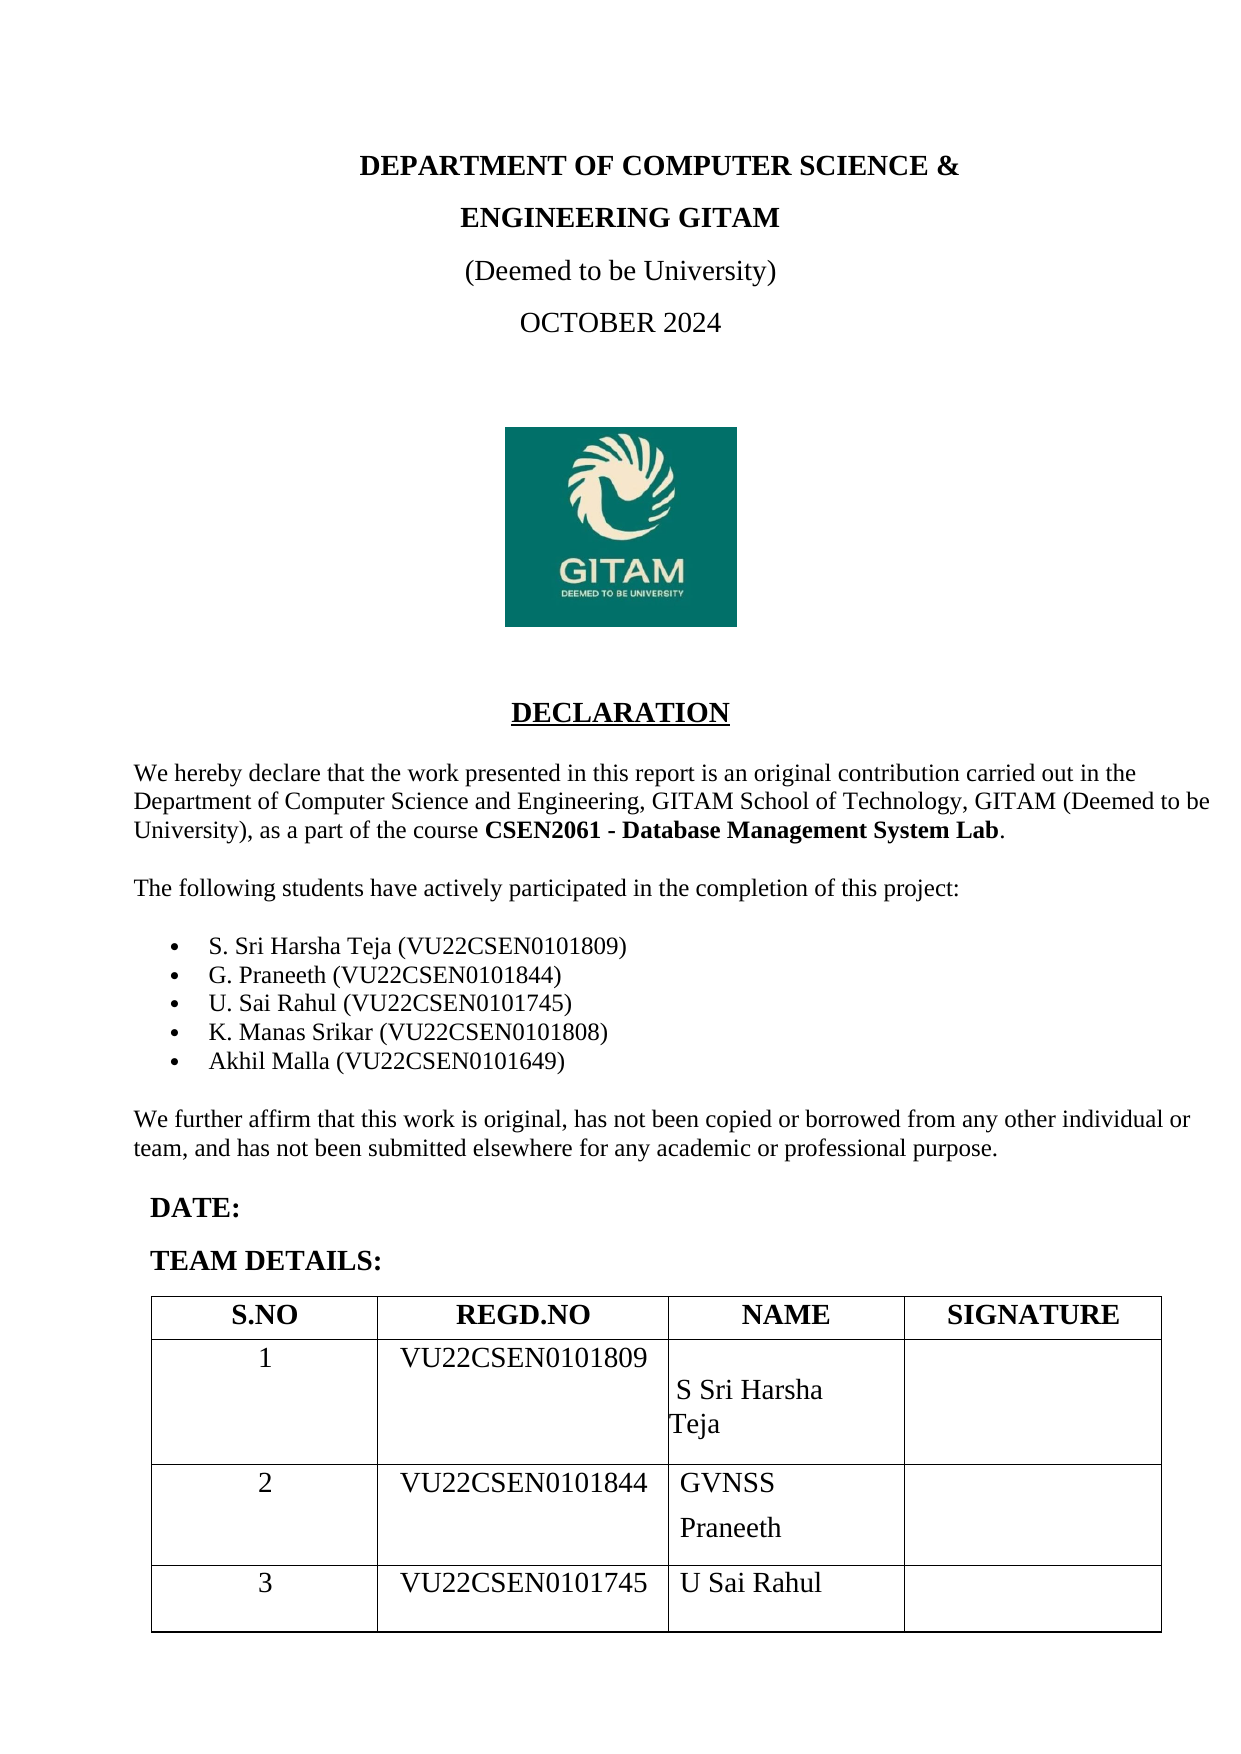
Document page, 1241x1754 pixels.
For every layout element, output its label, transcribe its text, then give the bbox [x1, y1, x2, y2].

table_header SIGNATURE [905, 1297, 1161, 1339]
table_header REGD.NO [378, 1297, 668, 1339]
table_cell VU22CSEN0101844 [378, 1465, 668, 1564]
table_cell 2 [152, 1465, 377, 1564]
list G. Praneeth (VU22CSEN0101844) [171, 960, 1240, 988]
table_cell S Sri Harsha Teja [669, 1340, 904, 1464]
table_cell 3 [152, 1566, 377, 1631]
table_cell [905, 1465, 1161, 1564]
table_cell VU22CSEN0101809 [378, 1340, 668, 1464]
text DECLARATION [323, 695, 918, 728]
table_cell GVNSS Praneeth [669, 1465, 904, 1564]
list S. Sri Harsha Teja (VU22CSEN0101809) [171, 931, 1240, 960]
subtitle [213, 148, 1028, 234]
table_header NAME [669, 1297, 904, 1339]
text TEAM DETAILS: [150, 1243, 1240, 1277]
table_cell [905, 1566, 1161, 1631]
text The following students have actively participated in the completion of this project: [133, 873, 1240, 902]
table_cell [905, 1340, 1161, 1464]
picture [505, 427, 737, 627]
table_header S.NO [152, 1297, 377, 1339]
list Akhil Malla (VU22CSEN0101649) [171, 1046, 1240, 1075]
table_cell U Sai Rahul [669, 1566, 904, 1631]
text We further affirm that this work is original, has not been copied or borrowed from any other individual or team, and has not been submitted elsewhere for any academic or professional purpose. [133, 1104, 1240, 1161]
table_cell 1 [152, 1340, 377, 1464]
list U. Sai Rahul (VU22CSEN0101745) [171, 988, 1240, 1017]
subtitle DATE: [150, 1191, 1240, 1224]
text (Deemed to be University) OCTOBER 2024 [464, 253, 777, 339]
text We hereby declare that the work presented in this report is an original contribution carried out in the Department of Computer Science and Engineering, GITAM School of Technology, GITAM (Deemed to be University), as a part of the course CSEN2061 - Database Management System Lab. [133, 758, 1240, 844]
table_cell VU22CSEN0101745 [378, 1566, 668, 1631]
list K. Manas Srikar (VU22CSEN0101808) [171, 1017, 1240, 1046]
